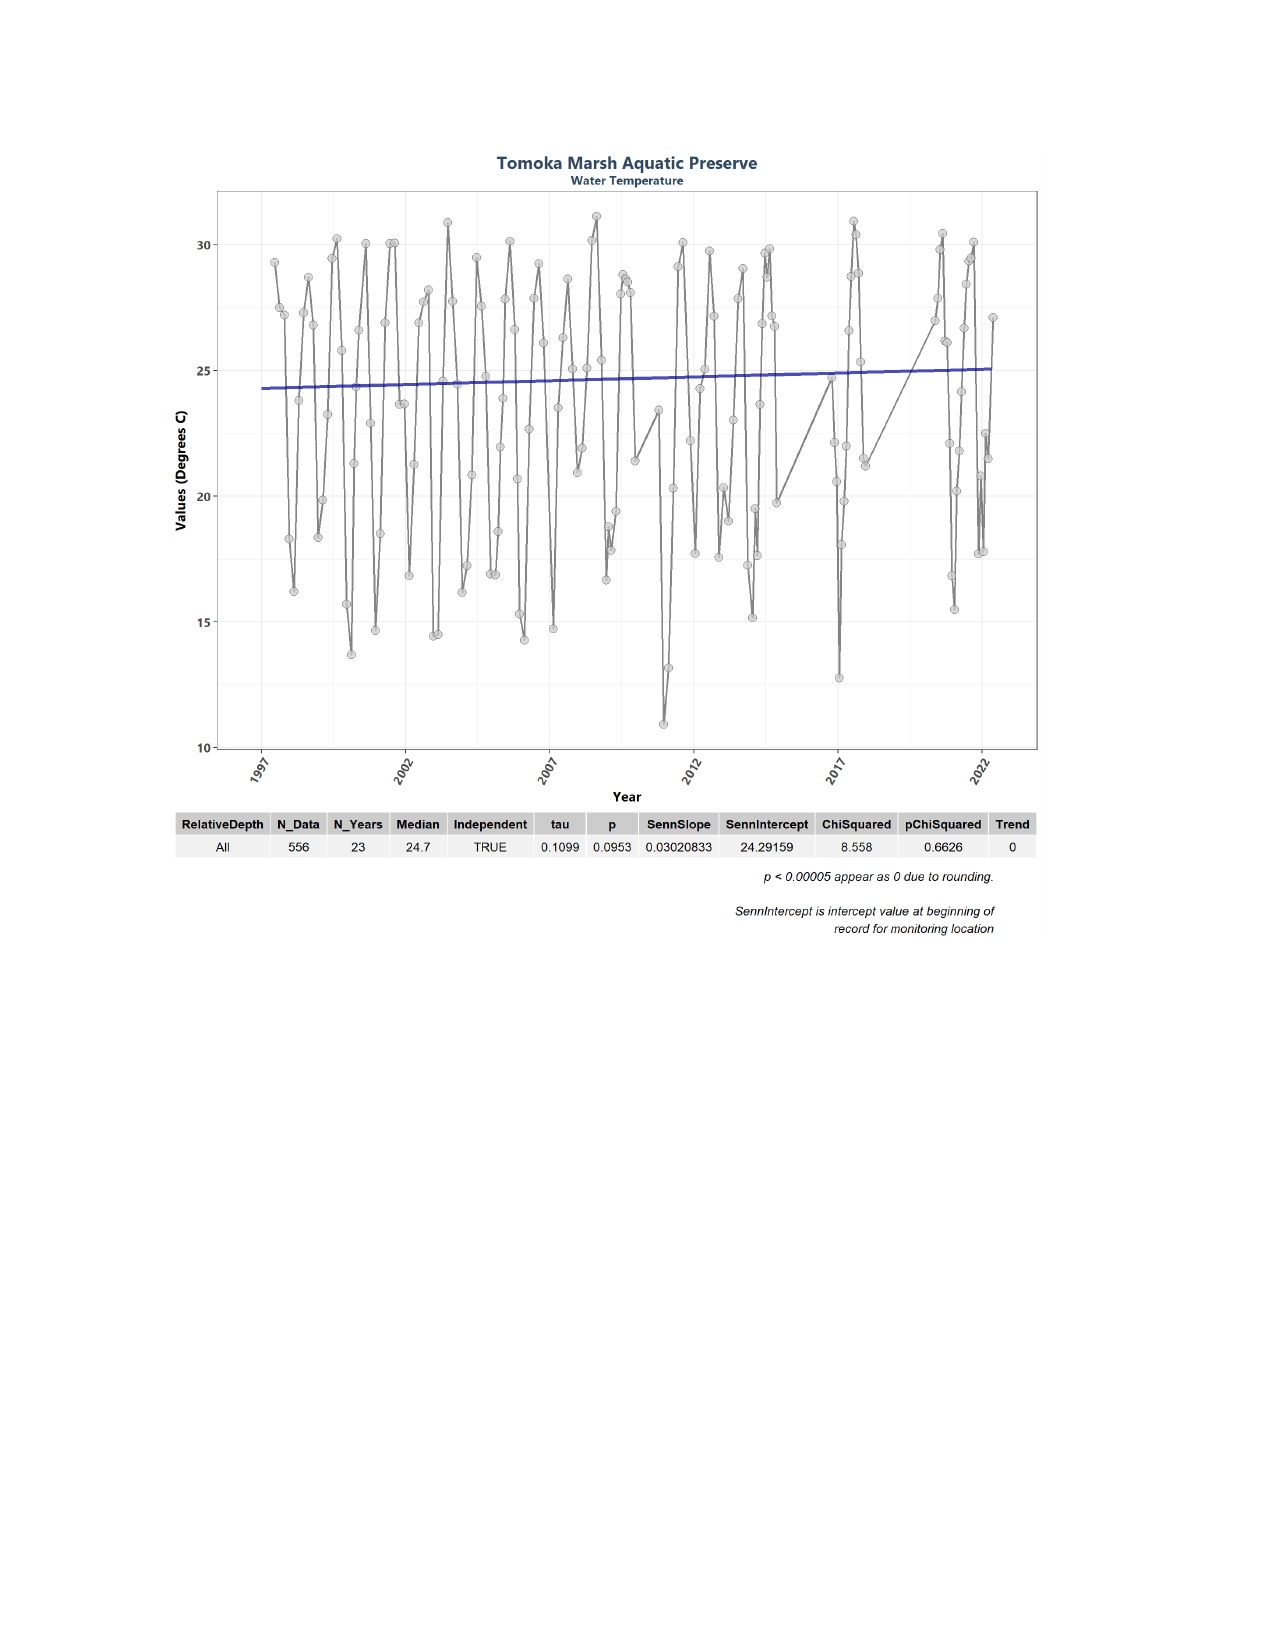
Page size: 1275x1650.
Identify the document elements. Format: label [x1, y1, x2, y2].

picture [168, 150, 1044, 938]
